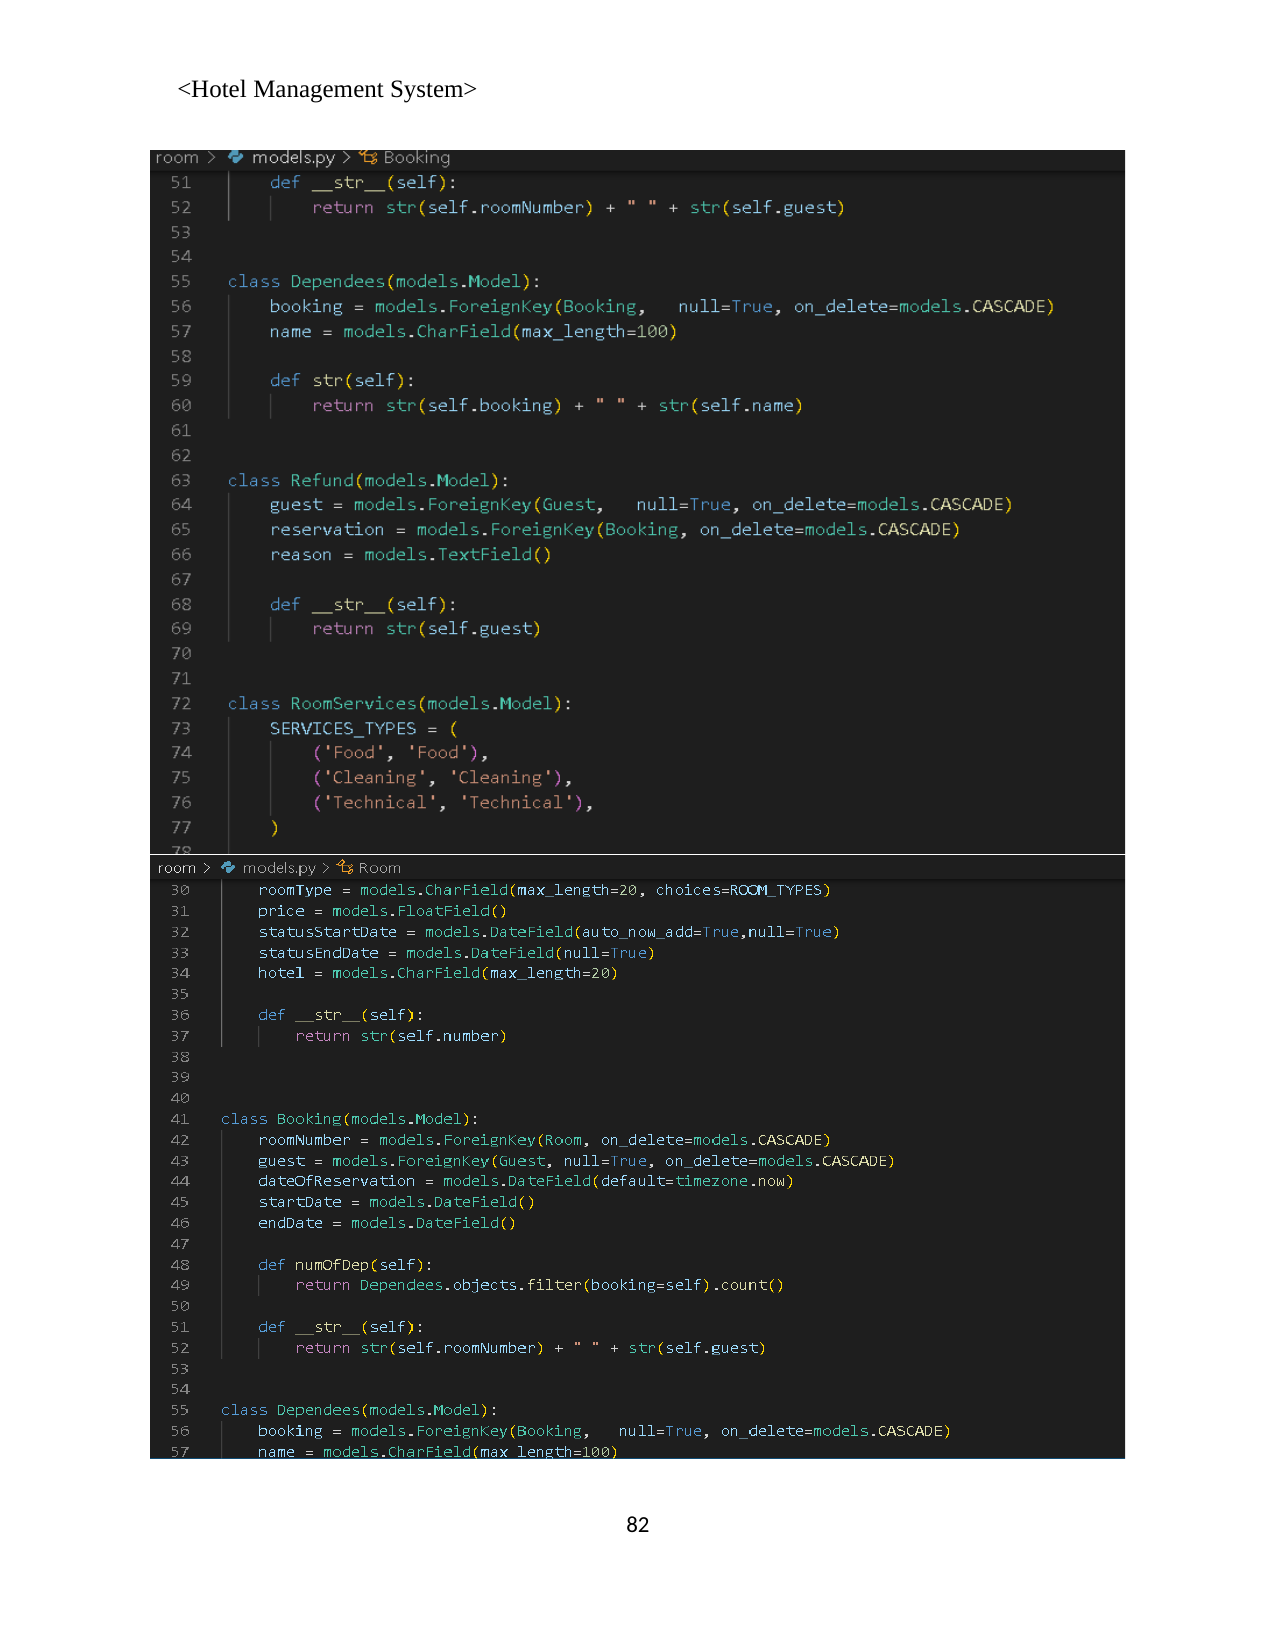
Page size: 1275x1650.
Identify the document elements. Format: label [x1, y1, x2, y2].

picture [150, 855, 1125, 1459]
picture [150, 150, 1125, 854]
